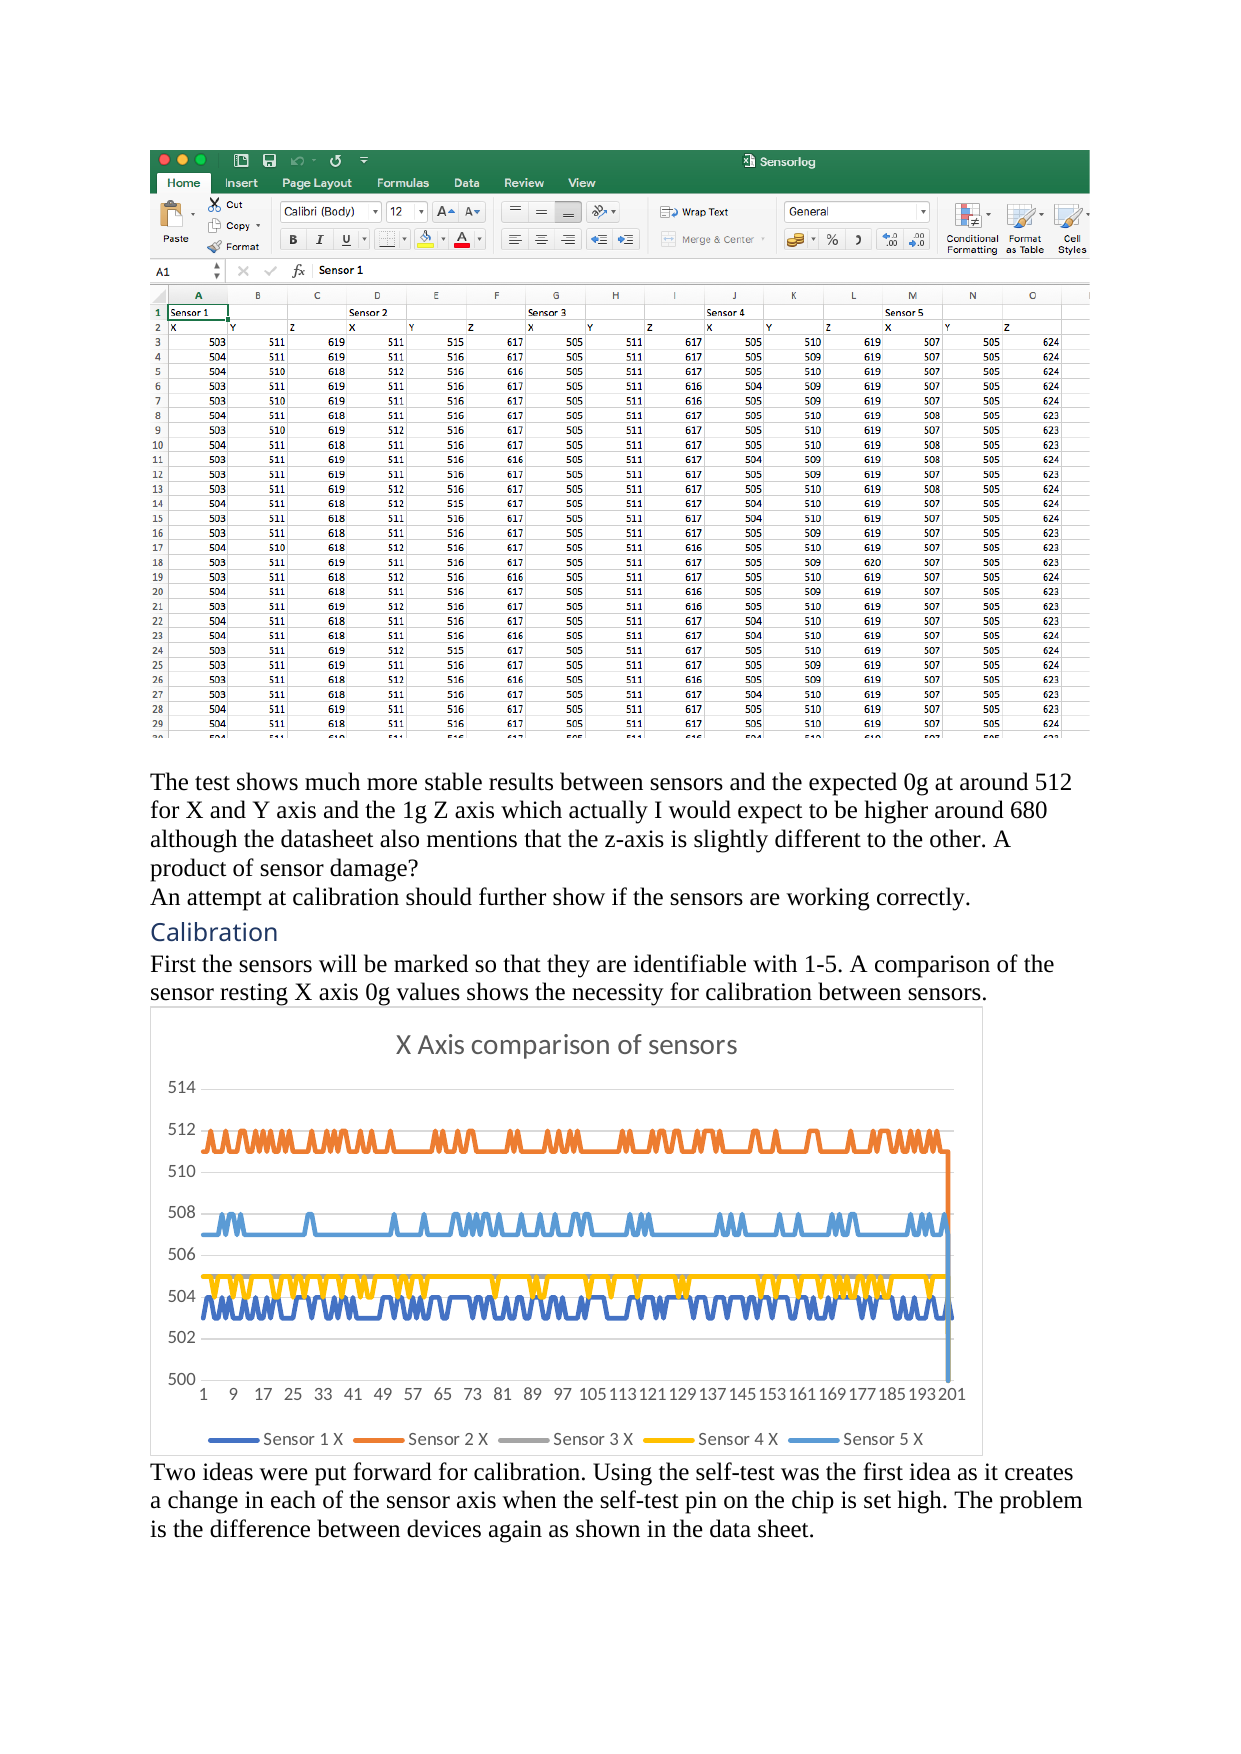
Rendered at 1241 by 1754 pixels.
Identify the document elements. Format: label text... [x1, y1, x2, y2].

text Two ideas were put forward for calibration. Using the self-test was the first idea as it creates a change in each of the sensor axis when the self-test pin on the chip is set high. The problem is the difference between devices again as shown in the data sheet. [150, 1457, 1090, 1543]
text The test shows much more stable results between sensors and the expected 0g at around 512 for X and Y axis and the 1g Z axis which actually I would expect to be higher around 680 although the datasheet also mentions that the z-axis is slightly different to the other. A product of sensor damage? [150, 767, 1090, 882]
text An attempt at calibration should further show if the sensors are working correctly. [150, 882, 1090, 910]
text First the sensors will be marked so that they are identifiable with 1-5. A comparison of the sensor resting X axis 0g values shows the necessity for calibration between sensors. [150, 949, 1090, 1006]
picture [150, 150, 1090, 738]
subtitle Calibration [150, 914, 1090, 949]
